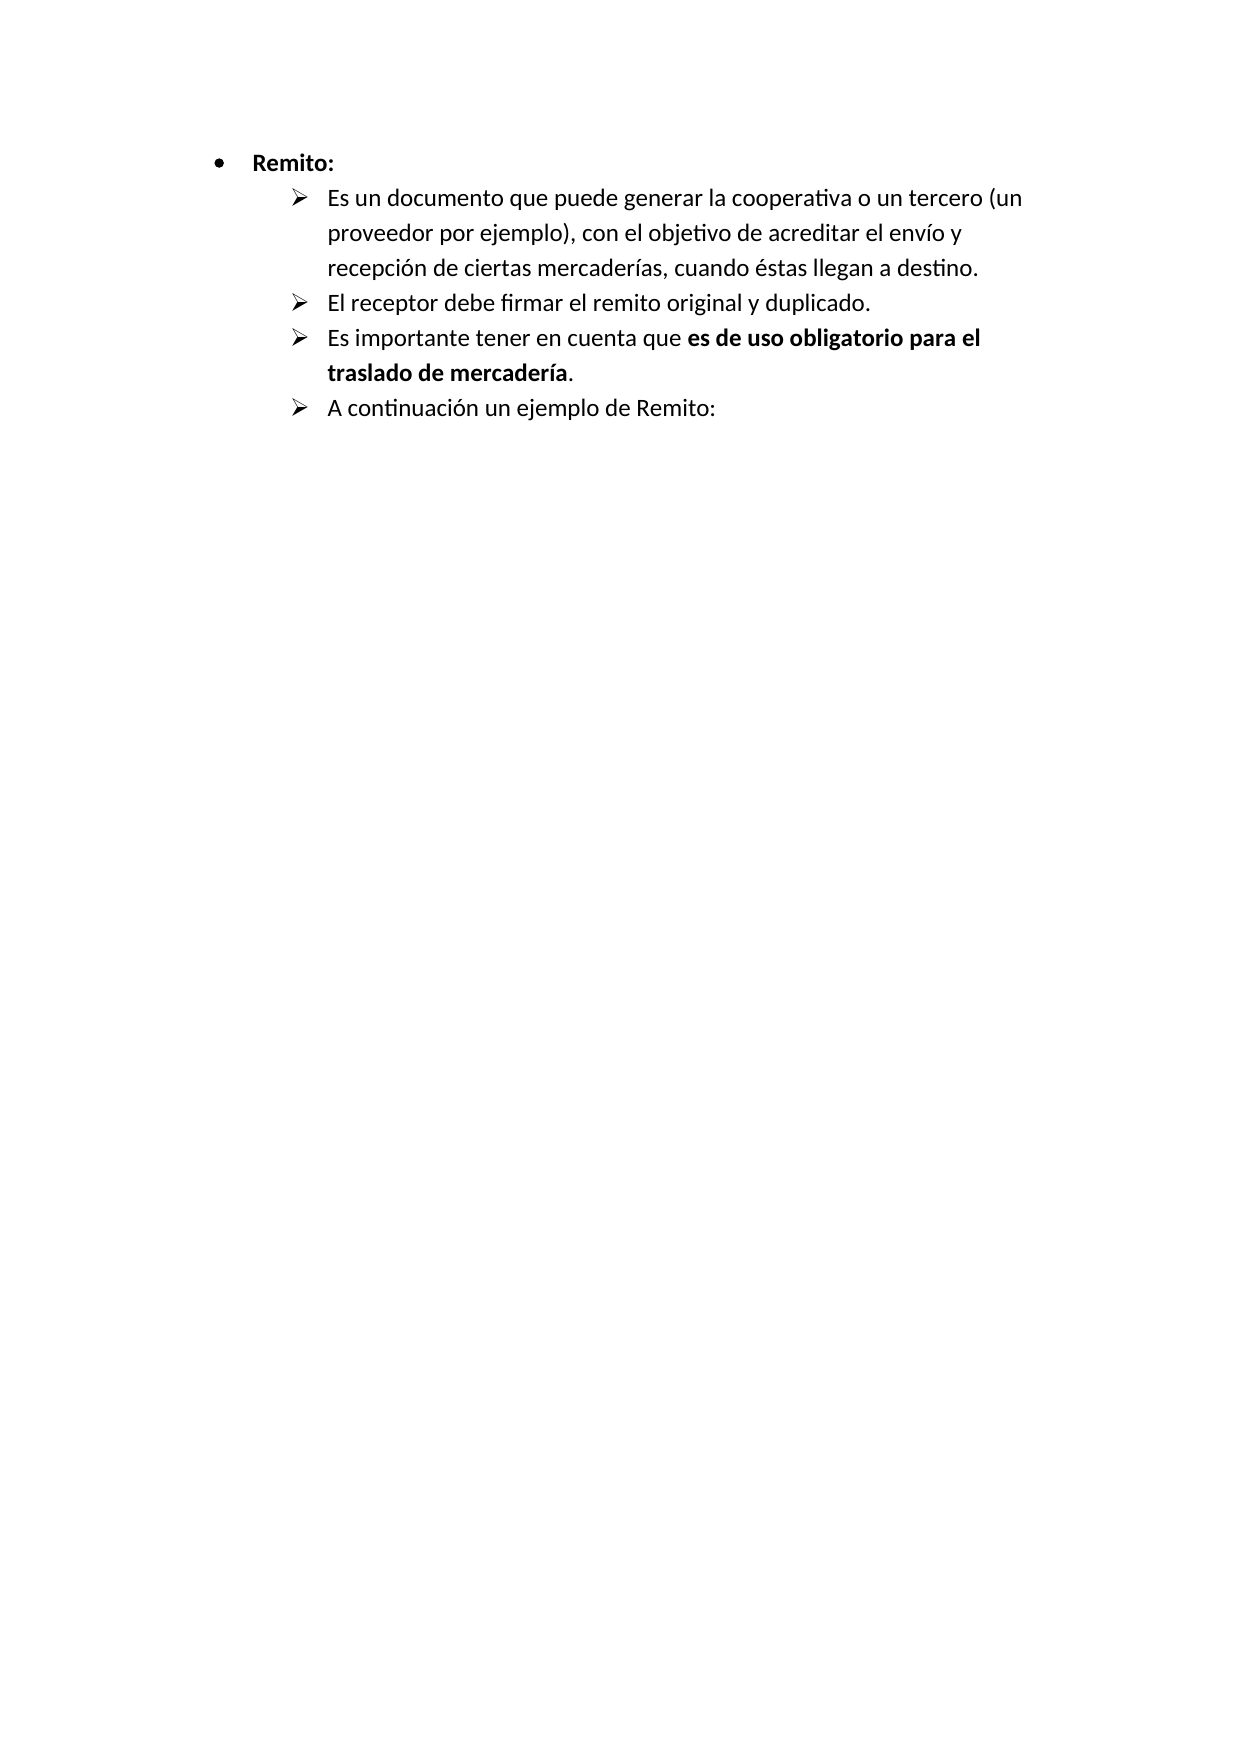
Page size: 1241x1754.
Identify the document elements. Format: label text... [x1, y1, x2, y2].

list Es importante tener en cuenta que es de uso obligatorio para el traslado de mercadería. [290, 323, 1063, 388]
list El receptor debe firmar el remito original y duplicado. [290, 288, 1063, 318]
list A continuación un ejemplo de Remito: [290, 393, 1063, 423]
list Es un documento que puede generar la cooperativa o un tercero (un proveedor por ejemplo), con el objetivo de acreditar el envío y recepción de ciertas mercaderías, cuando éstas llegan a destino. [290, 183, 1063, 283]
list Remito: [215, 148, 1063, 178]
